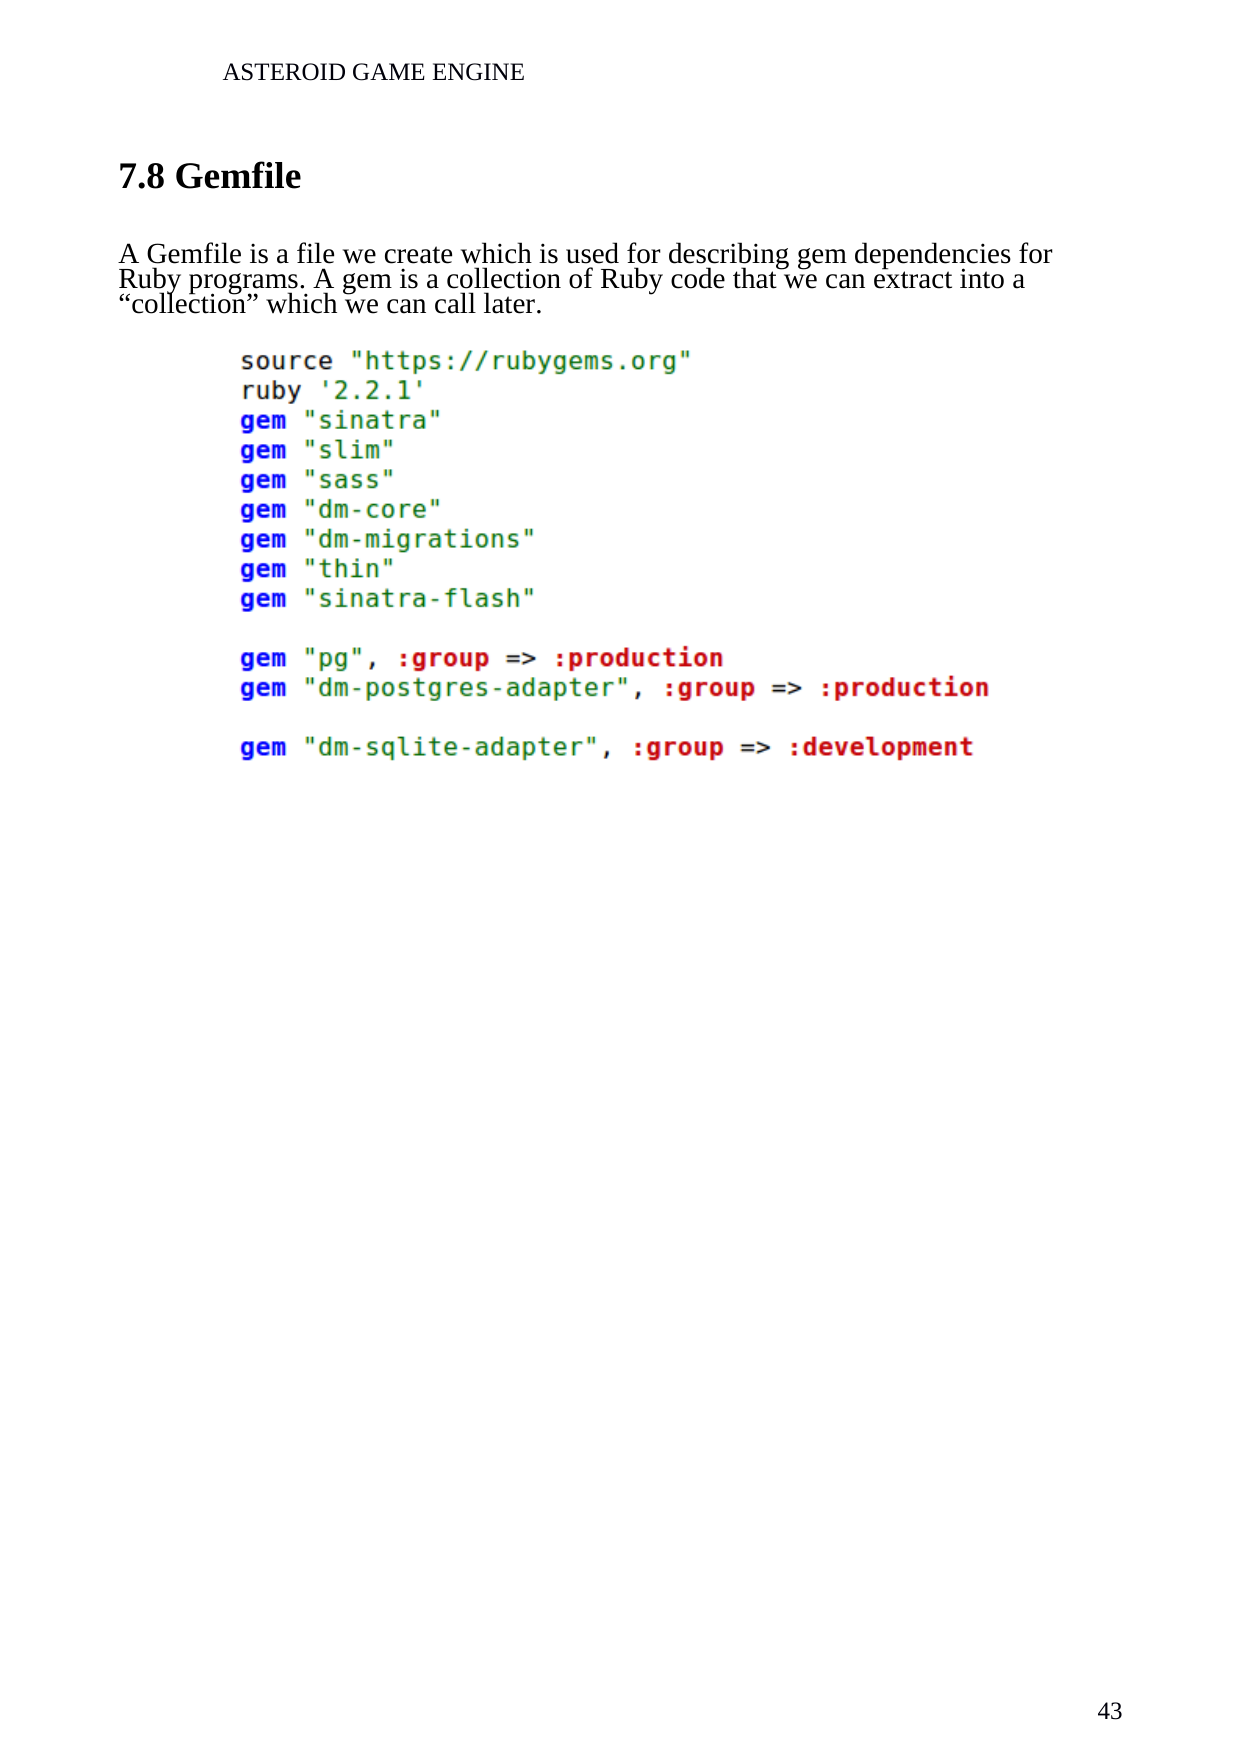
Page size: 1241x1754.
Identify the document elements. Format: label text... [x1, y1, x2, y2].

list 7.8 Gemfile [118, 168, 1122, 193]
picture [226, 343, 1014, 787]
list A Gemfile is a file we create which is used for describing gem dependencies for Ruby programs. A gem is a collection of Ruby code that we can extract into a “collection” which we can call later. [118, 243, 1122, 318]
